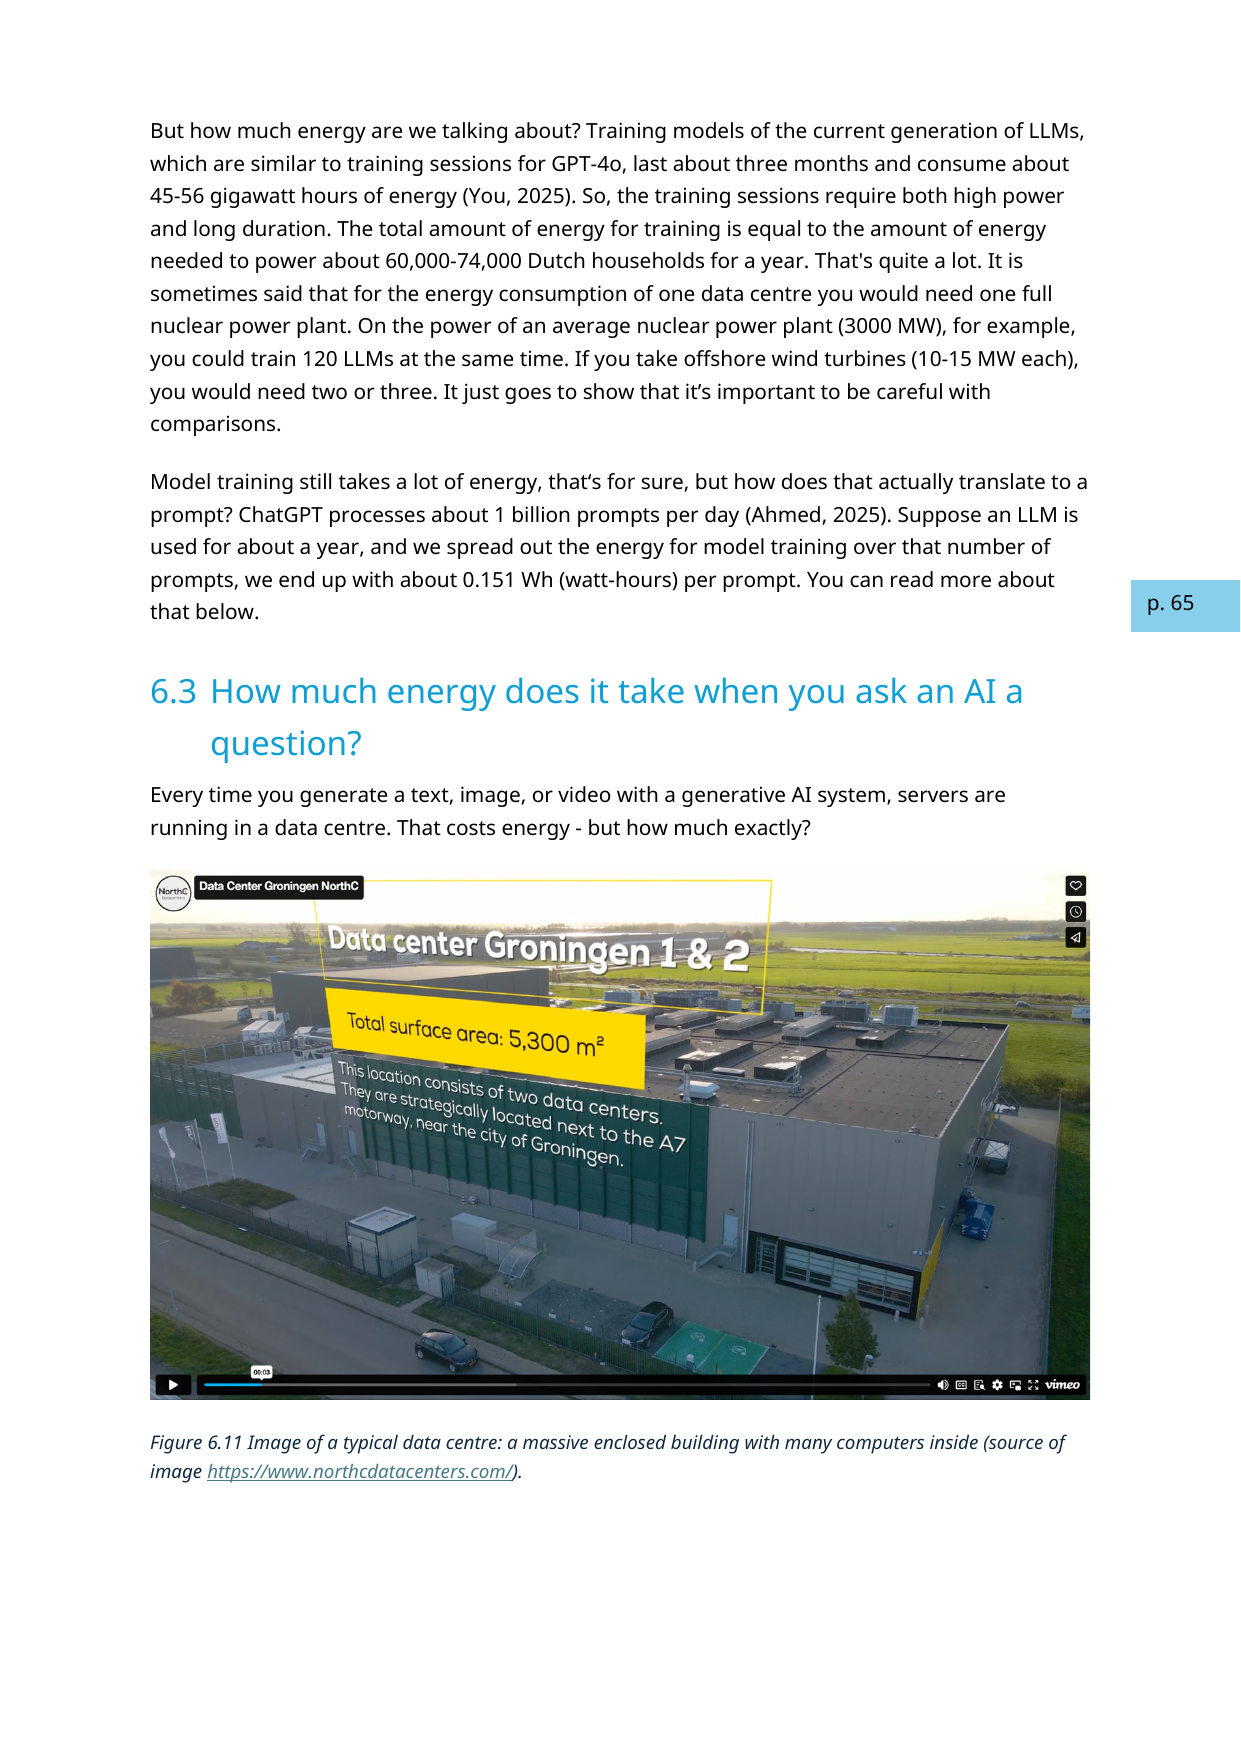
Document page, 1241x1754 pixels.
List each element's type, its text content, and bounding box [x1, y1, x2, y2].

text But how much energy are we talking about? Training models of the current generation of LLMs, which are similar to training sessions for GPT-4o, last about three months and consume about 45-56 gigawatt hours of energy (You, 2025). So, the training sessions require both high power and long duration. The total amount of energy for training is equal to the amount of energy needed to power about 60,000-74,000 Dutch households for a year. That's quite a lot. It is sometimes said that for the energy consumption of one data centre you would need one full nuclear power plant. On the power of an average nuclear power plant (3000 MW), for example, you could train 120 LLMs at the same time. If you take offshore wind turbines (10-15 MW each), you would need two or three. It just goes to show that it’s important to be careful with comparisons. [150, 116, 1090, 438]
text Every time you generate a text, image, or video with a generative AI system, servers are running in a data centre. That costs energy - but how much exactly? [150, 780, 1090, 841]
text Model training still takes a lot of energy, that‘s for sure, but how does that actually translate to a prompt? ChatGPT processes about 1 billion prompts per day (Ahmed, 2025). Suppose an LLM is used for about a year, and we spread out the energy for model training over that number of prompts, we end up with about 0.151 Wh (watt-hours) per prompt. You can read more about that below. [150, 467, 1090, 626]
picture [150, 870, 1091, 1400]
subtitle How much energy does it take when you ask an AI a question? [150, 668, 1090, 765]
